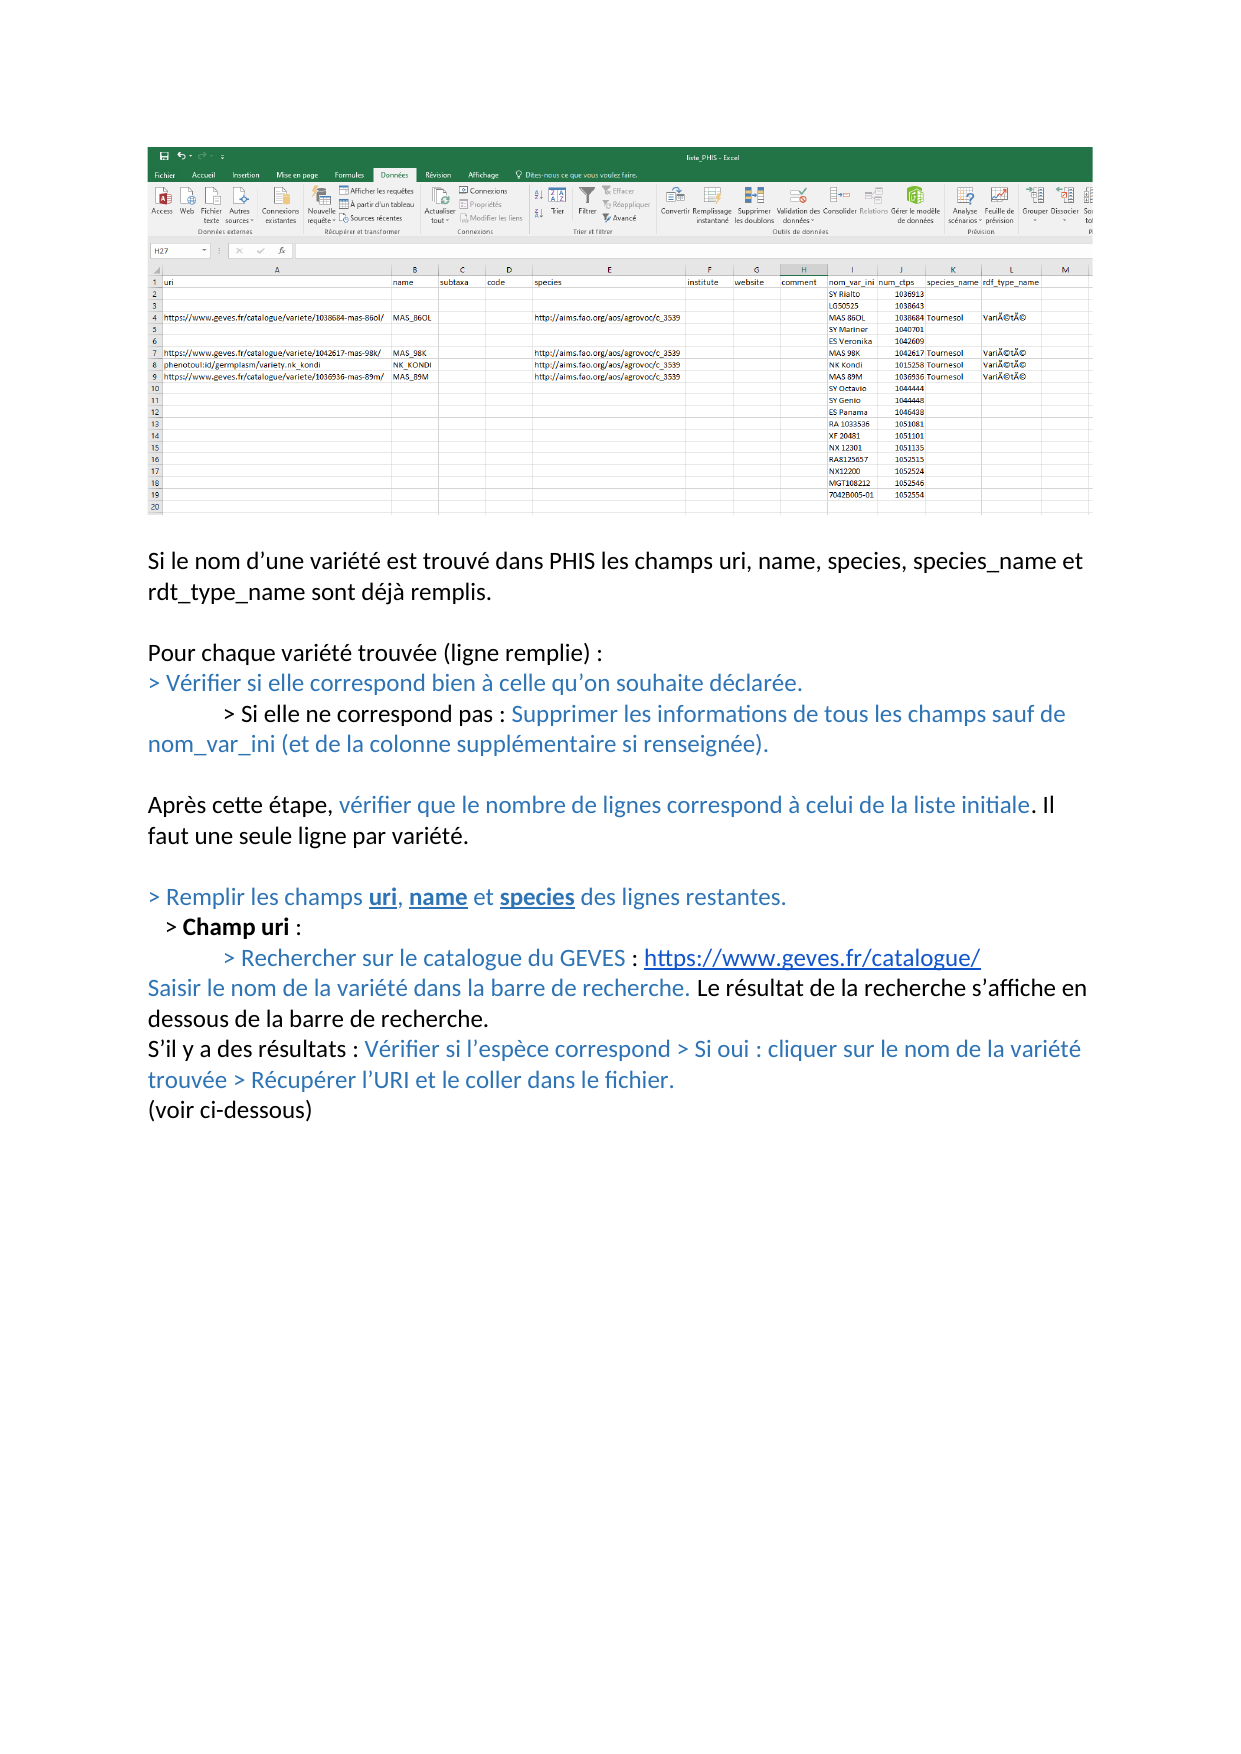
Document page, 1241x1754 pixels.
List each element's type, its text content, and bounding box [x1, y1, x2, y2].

text (voir ci-dessous) [148, 1094, 1093, 1125]
text Si le nom d’une variété est trouvé dans PHIS les champs uri, name, species, species_name et rdt_type_name sont déjà remplis. [148, 545, 1093, 606]
text Après cette étape, vérifier que le nombre de lignes correspond à celui de la liste initiale. Il faut une seule ligne par variété. [148, 789, 1093, 850]
text Pour chaque variété trouvée (ligne remplie) : [148, 637, 1093, 667]
text > Rechercher sur le catalogue du GEVES : https://www.geves.fr/catalogue/ [148, 942, 1093, 972]
text > Si elle ne correspond pas : Supprimer les informations de tous les champs sauf de nom_var_ini (et de la colonne supplémentaire si renseignée). [148, 698, 1093, 759]
text > Remplir les champs uri, name et species des lignes restantes. [148, 881, 1093, 911]
text Saisir le nom de la variété dans la barre de recherche. Le résultat de la recherche s’affiche en dessous de la barre de recherche. [148, 972, 1093, 1033]
picture [147, 147, 1093, 515]
text > Champ uri : [148, 911, 1093, 942]
text > Vérifier si elle correspond bien à celle qu’on souhaite déclarée. [148, 667, 1093, 698]
text S’il y a des résultats : Vérifier si l’espèce correspond > Si oui : cliquer sur le nom de la variété trouvée > Récupérer l’URI et le coller dans le fichier. [148, 1033, 1093, 1094]
